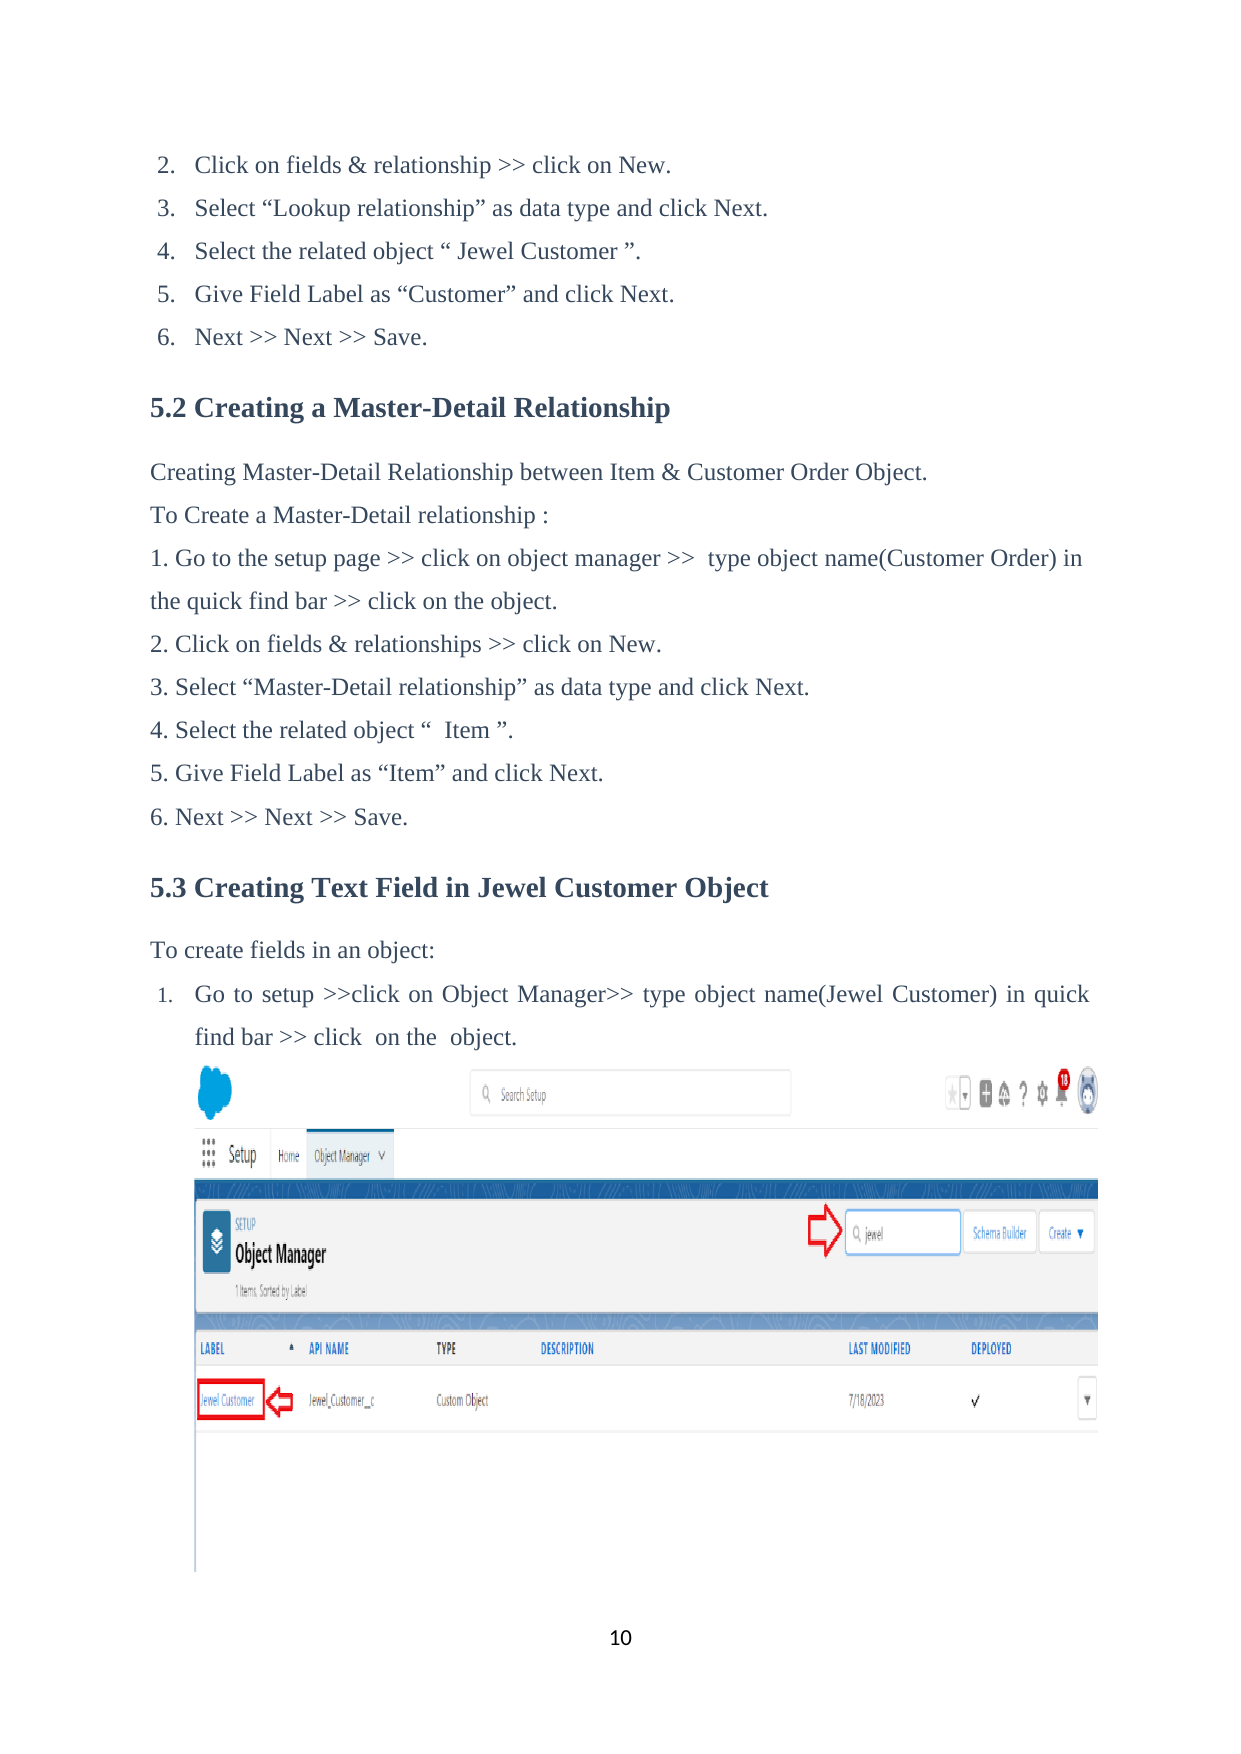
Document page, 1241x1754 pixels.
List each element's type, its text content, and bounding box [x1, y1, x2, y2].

text 3. Select “Master-Detail relationship” as data type and click Next. [150, 672, 1090, 701]
list Give Field Label as “Customer” and click Next. [157, 279, 1090, 308]
list Select “Lookup relationship” as data type and click Next. [157, 193, 1090, 222]
text To create fields in an object: [150, 936, 1090, 964]
text 5. Give Field Label as “Item” and click Next. [150, 758, 1090, 787]
list Click on fields & relationship >> click on New. [157, 150, 1090, 179]
text 6. Next >> Next >> Save. [150, 802, 1090, 830]
list Next >> Next >> Save. [157, 322, 1090, 351]
text Creating Master-Detail Relationship between Item & Customer Order Object. [150, 457, 1090, 485]
list Select the related object “ Jewel Customer ”. [157, 236, 1090, 265]
text 4. Select the related object “ Item ”. [150, 715, 1090, 744]
subtitle 5.2 Creating a Master-Detail Relationship [150, 391, 1090, 424]
subtitle 5.3 Creating Text Field in Jewel Customer Object [150, 870, 1090, 903]
text 1. Go to the setup page >> click on object manager >> type object name(Customer Order) in the quick find bar >> click on the object. [150, 543, 1090, 615]
picture [194, 1064, 1098, 1572]
text To Create a Master-Detail relationship : [150, 500, 1090, 528]
text 2. Click on fields & relationships >> click on New. [150, 629, 1090, 658]
